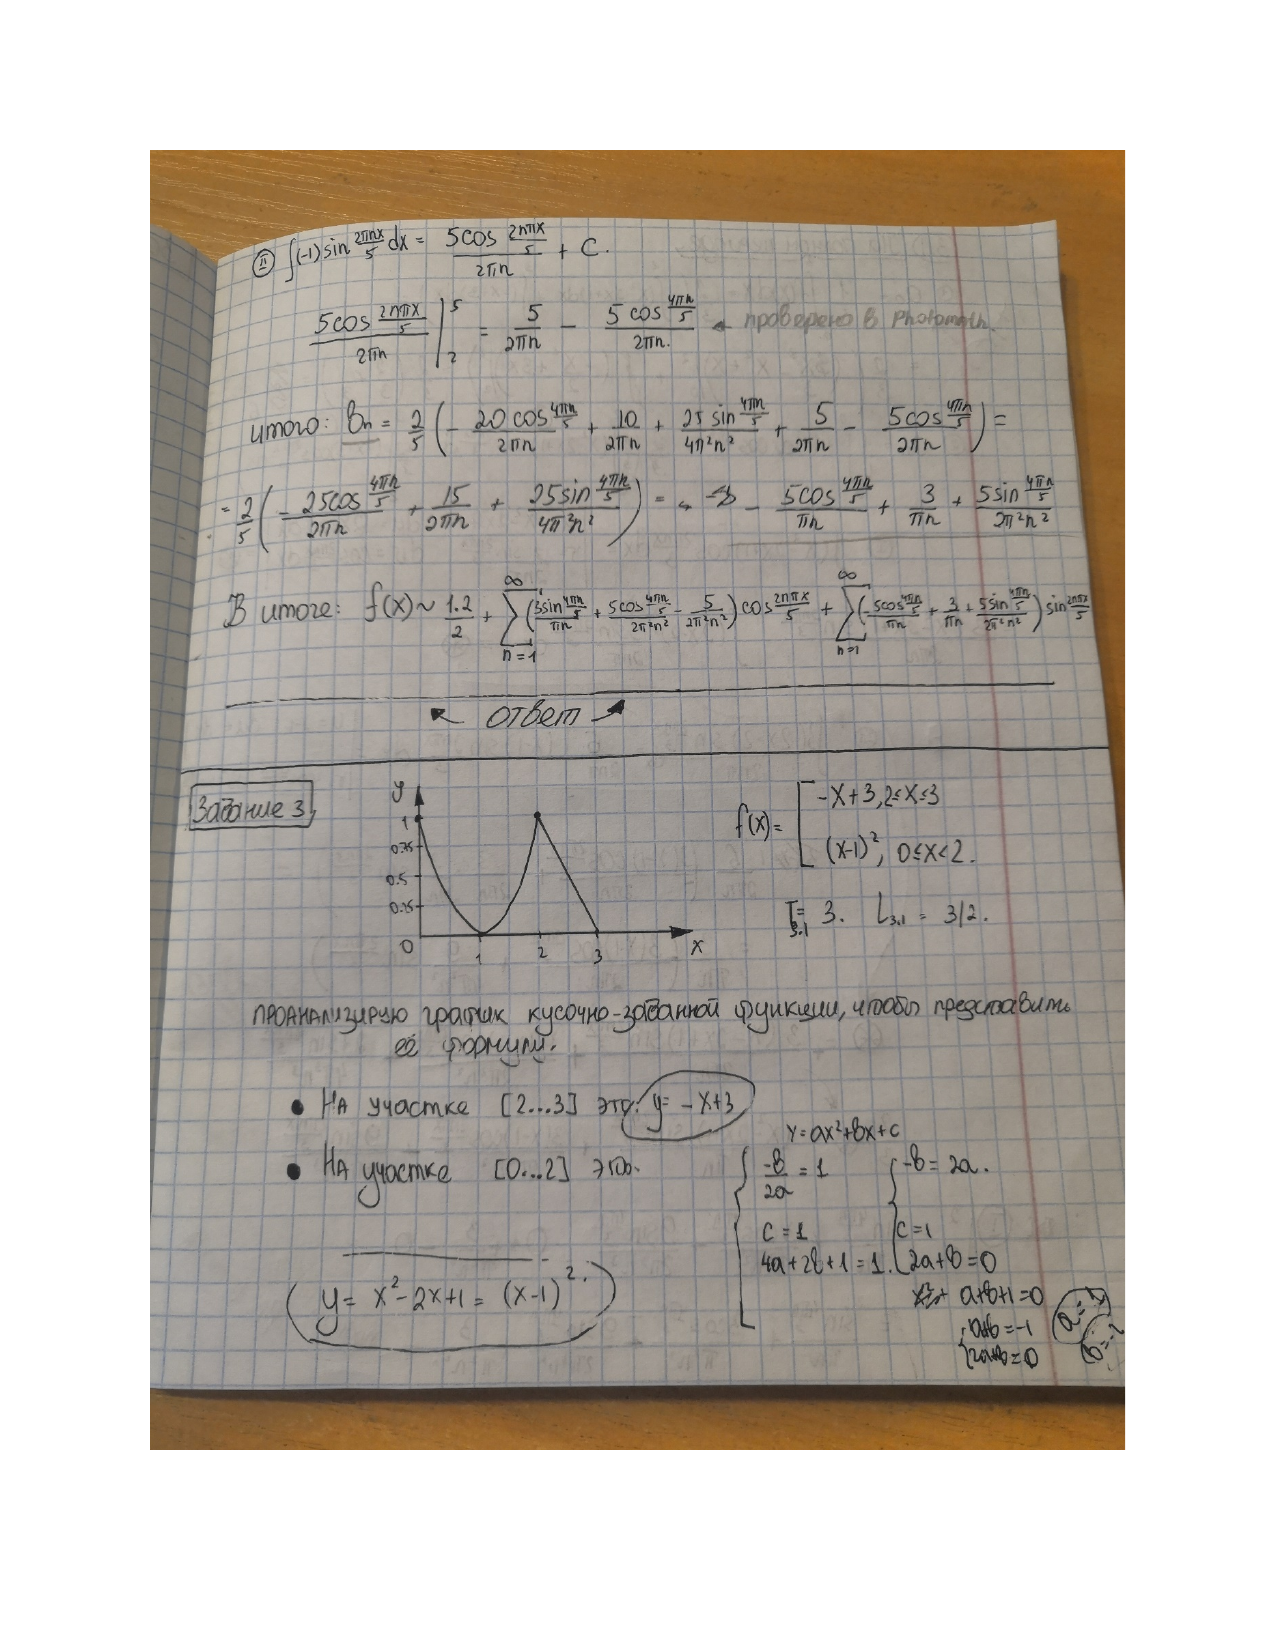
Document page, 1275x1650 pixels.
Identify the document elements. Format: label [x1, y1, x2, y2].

picture [150, 150, 1125, 1450]
